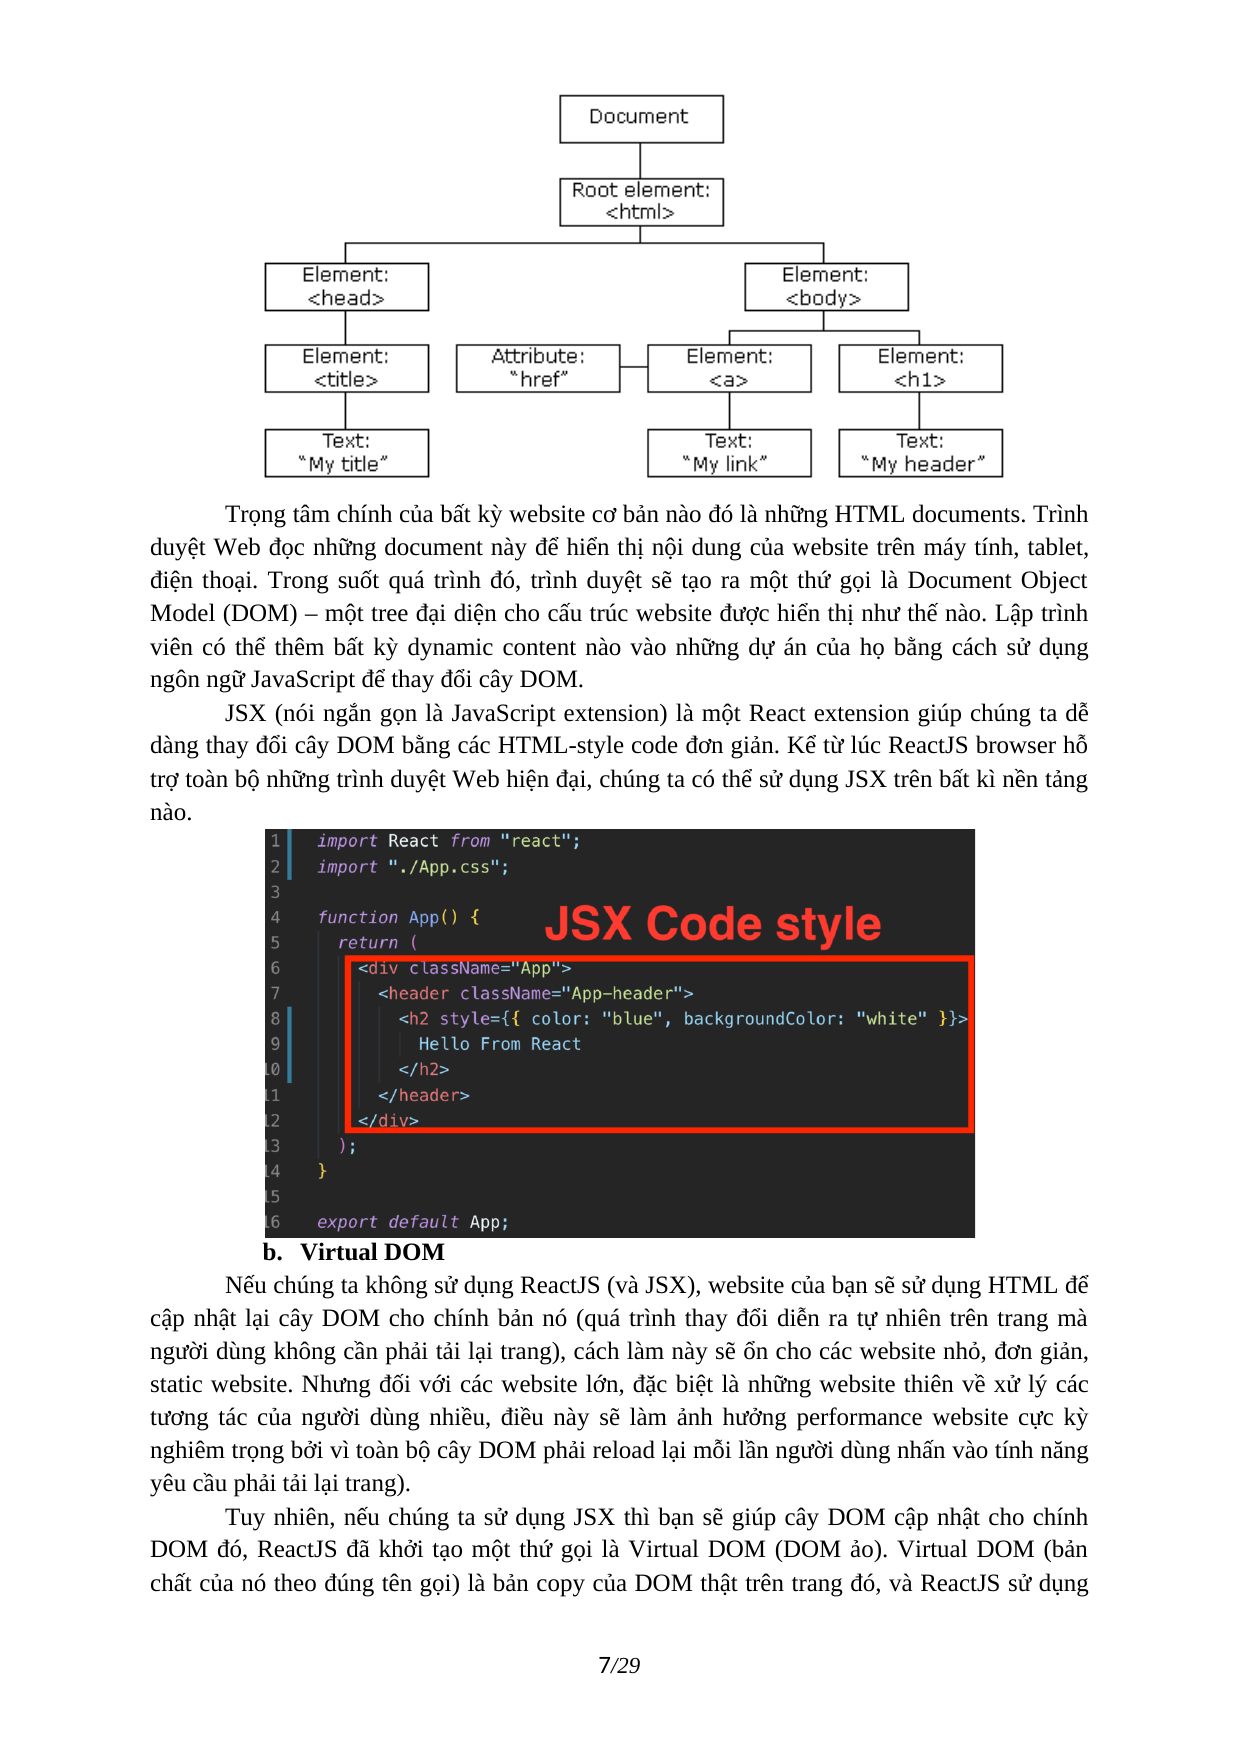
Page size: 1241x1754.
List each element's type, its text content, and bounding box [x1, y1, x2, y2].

text Trọng tâm chính của bất kỳ website cơ bản nào đó là những HTML documents. Trình duyệt Web đọc những document này để hiển thị nội dung của website trên máy tính, tablet, điện thoại. Trong suốt quá trình đó, trình duyệt sẽ tạo ra một thứ gọi là Document Object Model (DOM) – một tree đại diện cho cấu trúc website được hiển thị như thế nào. Lập trình viên có thể thêm bất kỳ dynamic content nào vào những dự án của họ bằng cách sử dụng ngôn ngữ JavaScript để thay đổi cây DOM. [150, 499, 1090, 693]
picture [254, 78, 1016, 495]
text JSX (nói ngắn gọn là JavaScript extension) là một React extension giúp chúng ta dễ dàng thay đổi cây DOM bằng các HTML-style code đơn giản. Kể từ lúc ReactJS browser hỗ trợ toàn bộ những trình duyệt Web hiện đại, chúng ta có thể sử dụng JSX trên bất kì nền tảng nào. [150, 698, 1090, 825]
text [150, 1502, 1090, 1596]
text Nếu chúng ta không sử dụng ReactJS (và JSX), website của bạn sẽ sử dụng HTML để cập nhật lại cây DOM cho chính bản nó (quá trình thay đổi diễn ra tự nhiên trên trang mà người dùng không cần phải tải lại trang), cách làm này sẽ ổn cho các website nhỏ, đơn giản, static website. Nhưng đối với các website lớn, đặc biệt là những website thiên về xử lý các tương tác của người dùng nhiều, điều này sẽ làm ảnh hưởng performance website cực kỳ nghiêm trọng bởi vì toàn bộ cây DOM phải reload lại mỗi lần người dùng nhấn vào tính năng yêu cầu phải tải lại trang). [150, 1270, 1090, 1497]
picture [265, 829, 976, 1238]
list Virtual DOM [262, 1237, 1090, 1266]
